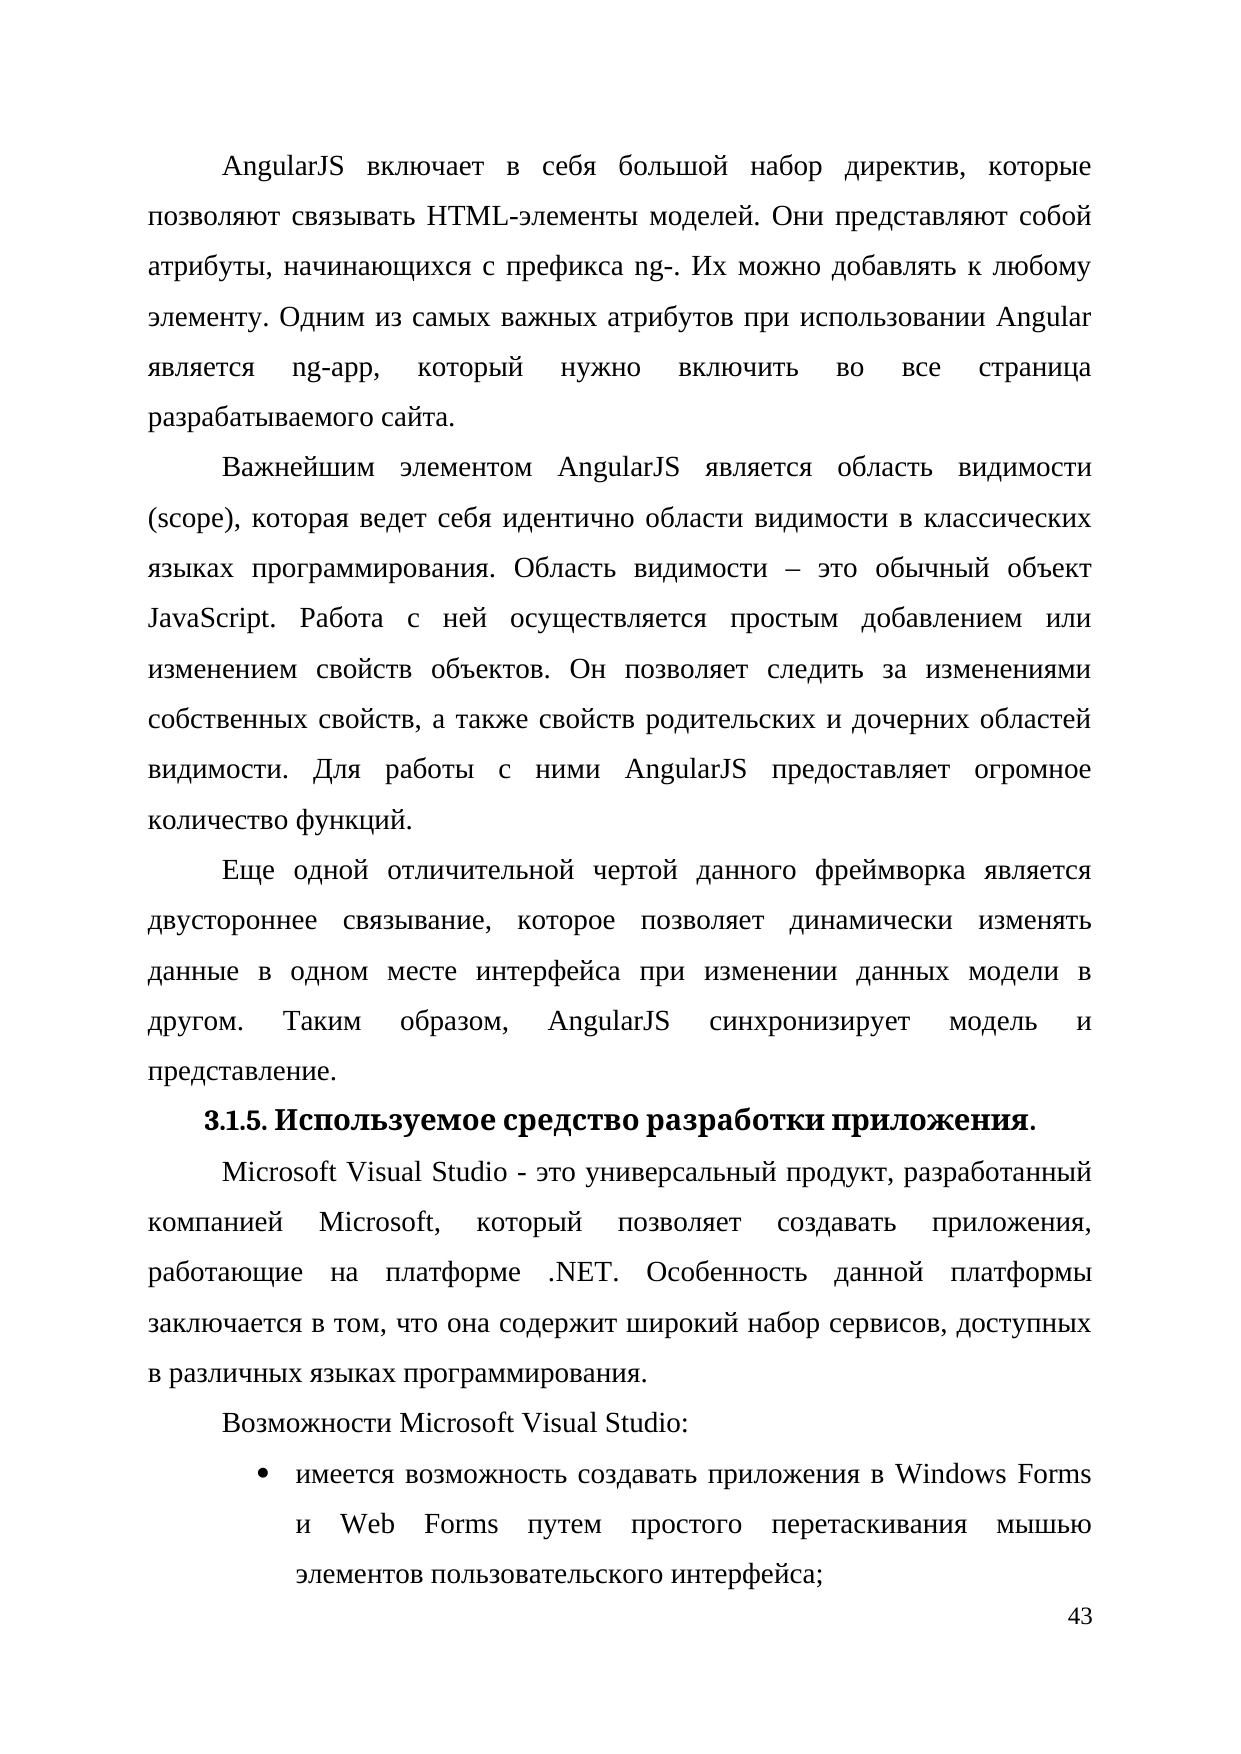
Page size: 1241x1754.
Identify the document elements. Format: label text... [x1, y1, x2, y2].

text Microsoft Visual Studio - это универсальный продукт, разработанный компанией Microsoft, который позволяет создавать приложения, работающие на платформе .NET. Особенность данной платформы заключается в том, что она содержит широкий набор сервисов, доступных в различных языках программирования. [148, 1154, 1092, 1389]
subtitle 3.1.5. Используемое средство разработки приложения. [148, 1104, 1092, 1137]
text Важнейшим элементом AngularJS является область видимости (scope), которая ведет себя идентично области видимости в классических языках программирования. Область видимости – это обычный объект JavaScript. Работа с ней осуществляется простым добавлением или изменением свойств объектов. Он позволяет следить за изменениями собственных свойств, а также свойств родительских и дочерних областей видимости. Для работы с ними AngularJS предоставляет огромное количество функций. [148, 449, 1092, 835]
text Еще одной отличительной чертой данного фреймворка является двустороннее связывание, которое позволяет динамически изменять данные в одном месте интерфейса при изменении данных модели в другом. Таким образом, AngularJS синхронизирует модель и представление. [148, 852, 1092, 1087]
text Возможности Microsoft Visual Studio: [148, 1406, 1092, 1439]
list имеется возможность создавать приложения в Windows Forms и Web Forms путем простого перетаскивания мышью элементов пользовательского интерфейса; [258, 1456, 1092, 1590]
text AngularJS включает в себя большой набор директив, которые позволяют связывать HTML-элементы моделей. Они представляют собой атрибуты, начинающихся с префикса ng-. Их можно добавлять к любому элементу. Одним из самых важных атрибутов при использовании Angular является ng-app, который нужно включить во все страница разрабатываемого сайта. [148, 148, 1092, 433]
